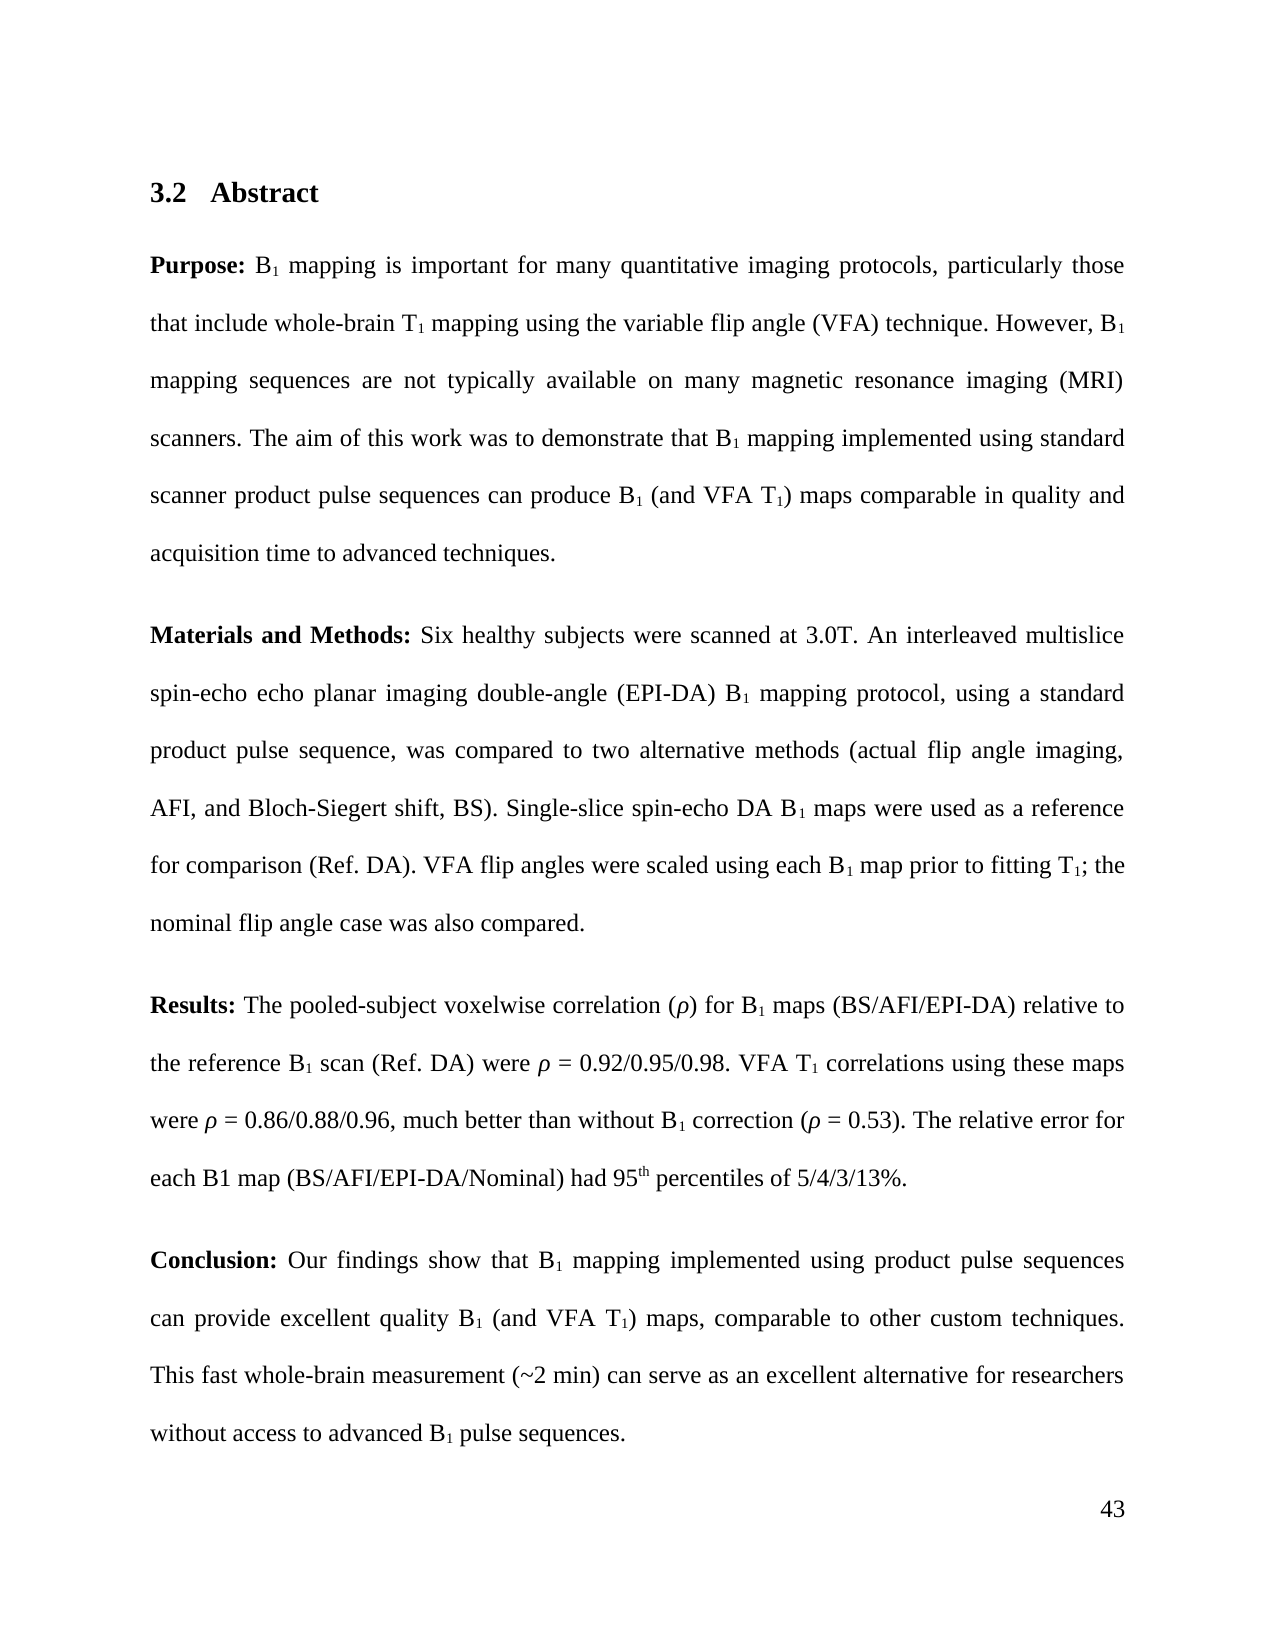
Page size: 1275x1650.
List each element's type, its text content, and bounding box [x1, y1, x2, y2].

subtitle Abstract [150, 175, 1125, 208]
text Purpose: B1 mapping is important for many quantitative imaging protocols, particularly those that include whole-brain T1 mapping using the variable flip angle (VFA) technique. However, B1 mapping sequences are not typically available on many magnetic resonance imaging (MRI) scanners. The aim of this work was to demonstrate that B1 mapping implemented using standard scanner product pulse sequences can produce B1 (and VFA T1) maps comparable in quality and acquisition time to advanced techniques. [150, 250, 1125, 567]
text Materials and Methods: Six healthy subjects were scanned at 3.0T. An interleaved multislice spin-echo echo planar imaging double-angle (EPI-DA) B1 mapping protocol, using a standard product pulse sequence, was compared to two alternative methods (actual flip angle imaging, AFI, and Bloch-Siegert shift, BS). Single-slice spin-echo DA B1 maps were used as a reference for comparison (Ref. DA). VFA flip angles were scaled using each B1 map prior to fitting T1; the nominal flip angle case was also compared. [150, 620, 1125, 937]
text Conclusion: Our findings show that B1 mapping implemented using product pulse sequences can provide excellent quality B1 (and VFA T1) maps, comparable to other custom techniques. This fast whole-brain measurement (~2 min) can serve as an excellent alternative for researchers without access to advanced B1 pulse sequences. [150, 1245, 1125, 1447]
text Results: The pooled-subject voxelwise correlation (ρ) for B1 maps (BS/AFI/EPI-DA) relative to the reference B1 scan (Ref. DA) were ρ = 0.92/0.95/0.98. VFA T1 correlations using these maps were ρ = 0.86/0.88/0.96, much better than without B1 correction (ρ = 0.53). The relative error for each B1 map (BS/AFI/EPI-DA/Nominal) had 95th percentiles of 5/4/3/13%. [150, 990, 1125, 1192]
